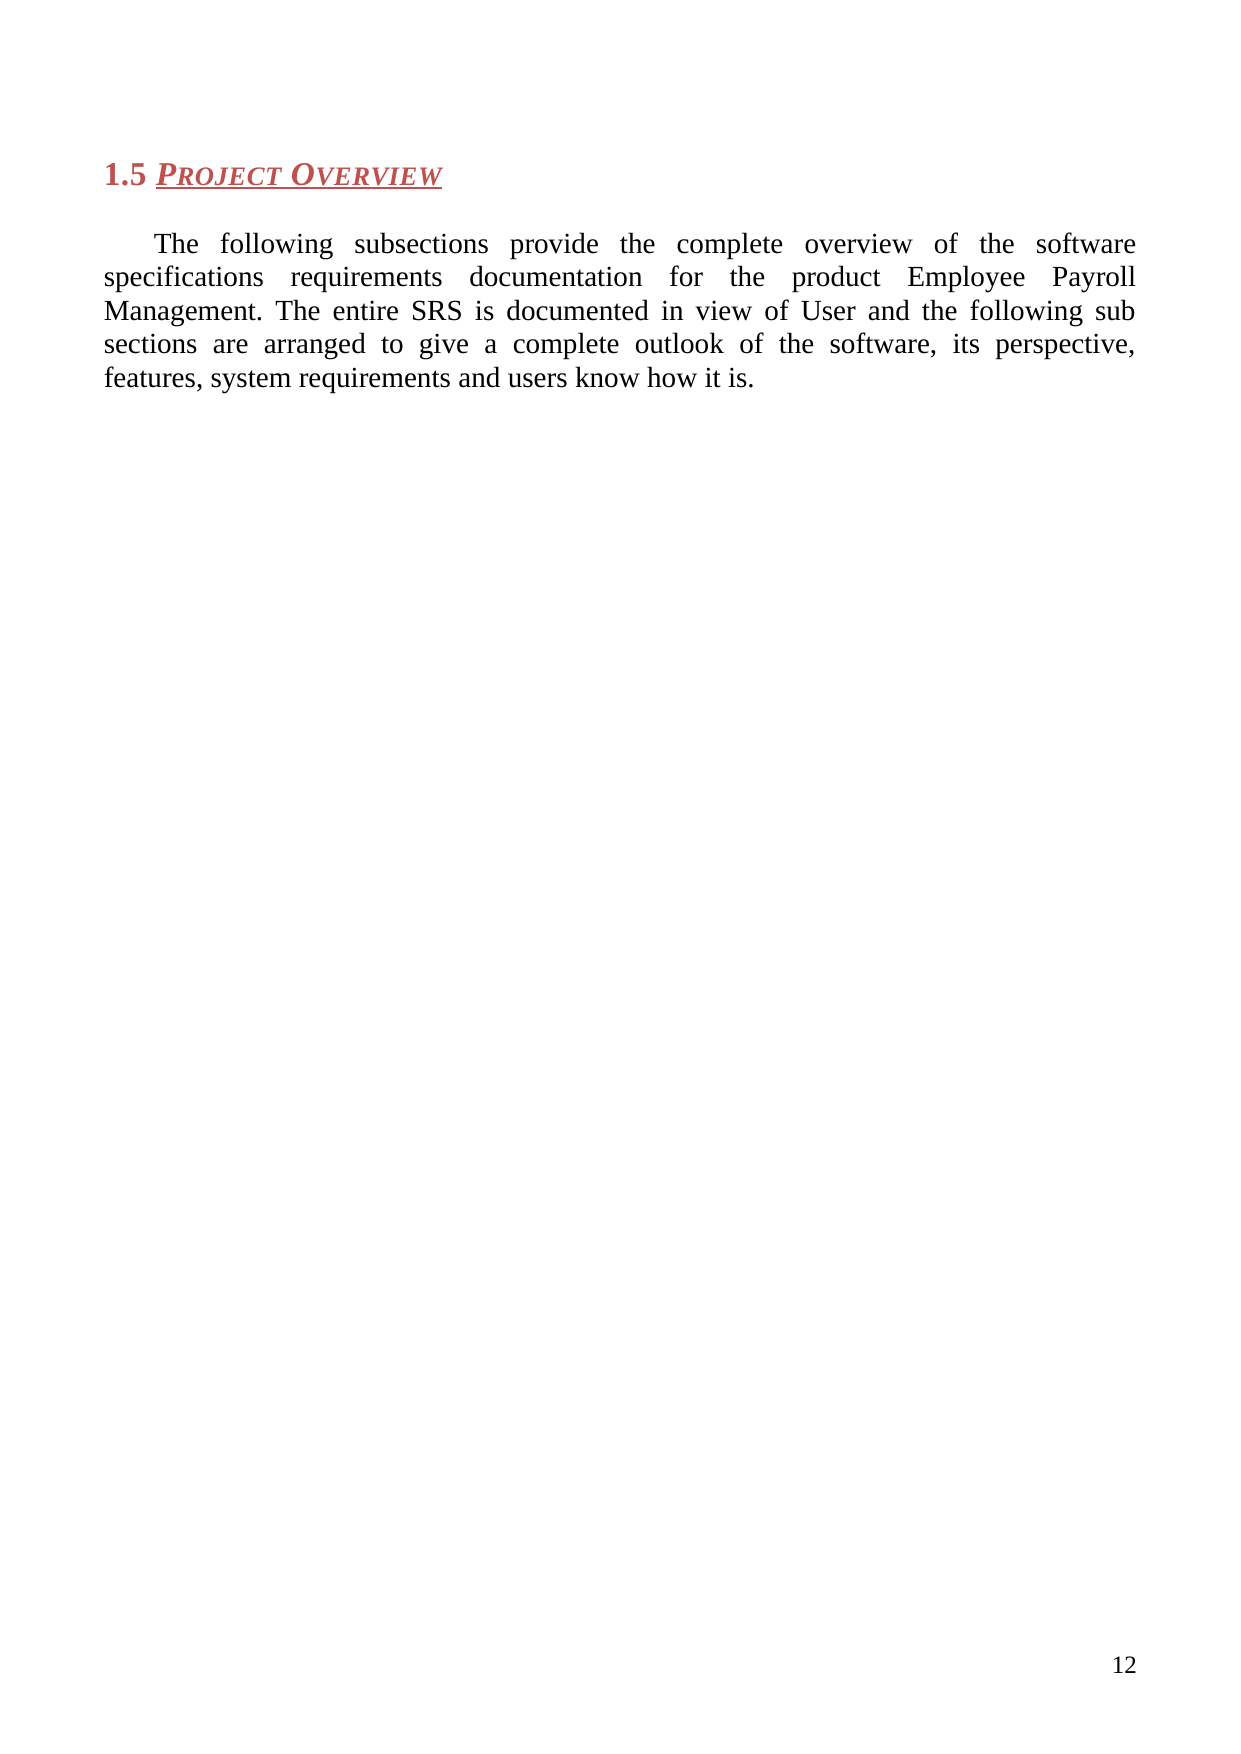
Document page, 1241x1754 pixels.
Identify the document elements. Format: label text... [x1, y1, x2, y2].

text The following subsections provide the complete overview of the software specifications requirements documentation for the product Employee Payroll Management. The entire SRS is documented in view of User and the following sub sections are arranged to give a complete outlook of the software, its perspective, features, system requirements and users know how it is. [103, 226, 1137, 394]
subtitle 1.5 Project Overview [103, 154, 1137, 192]
